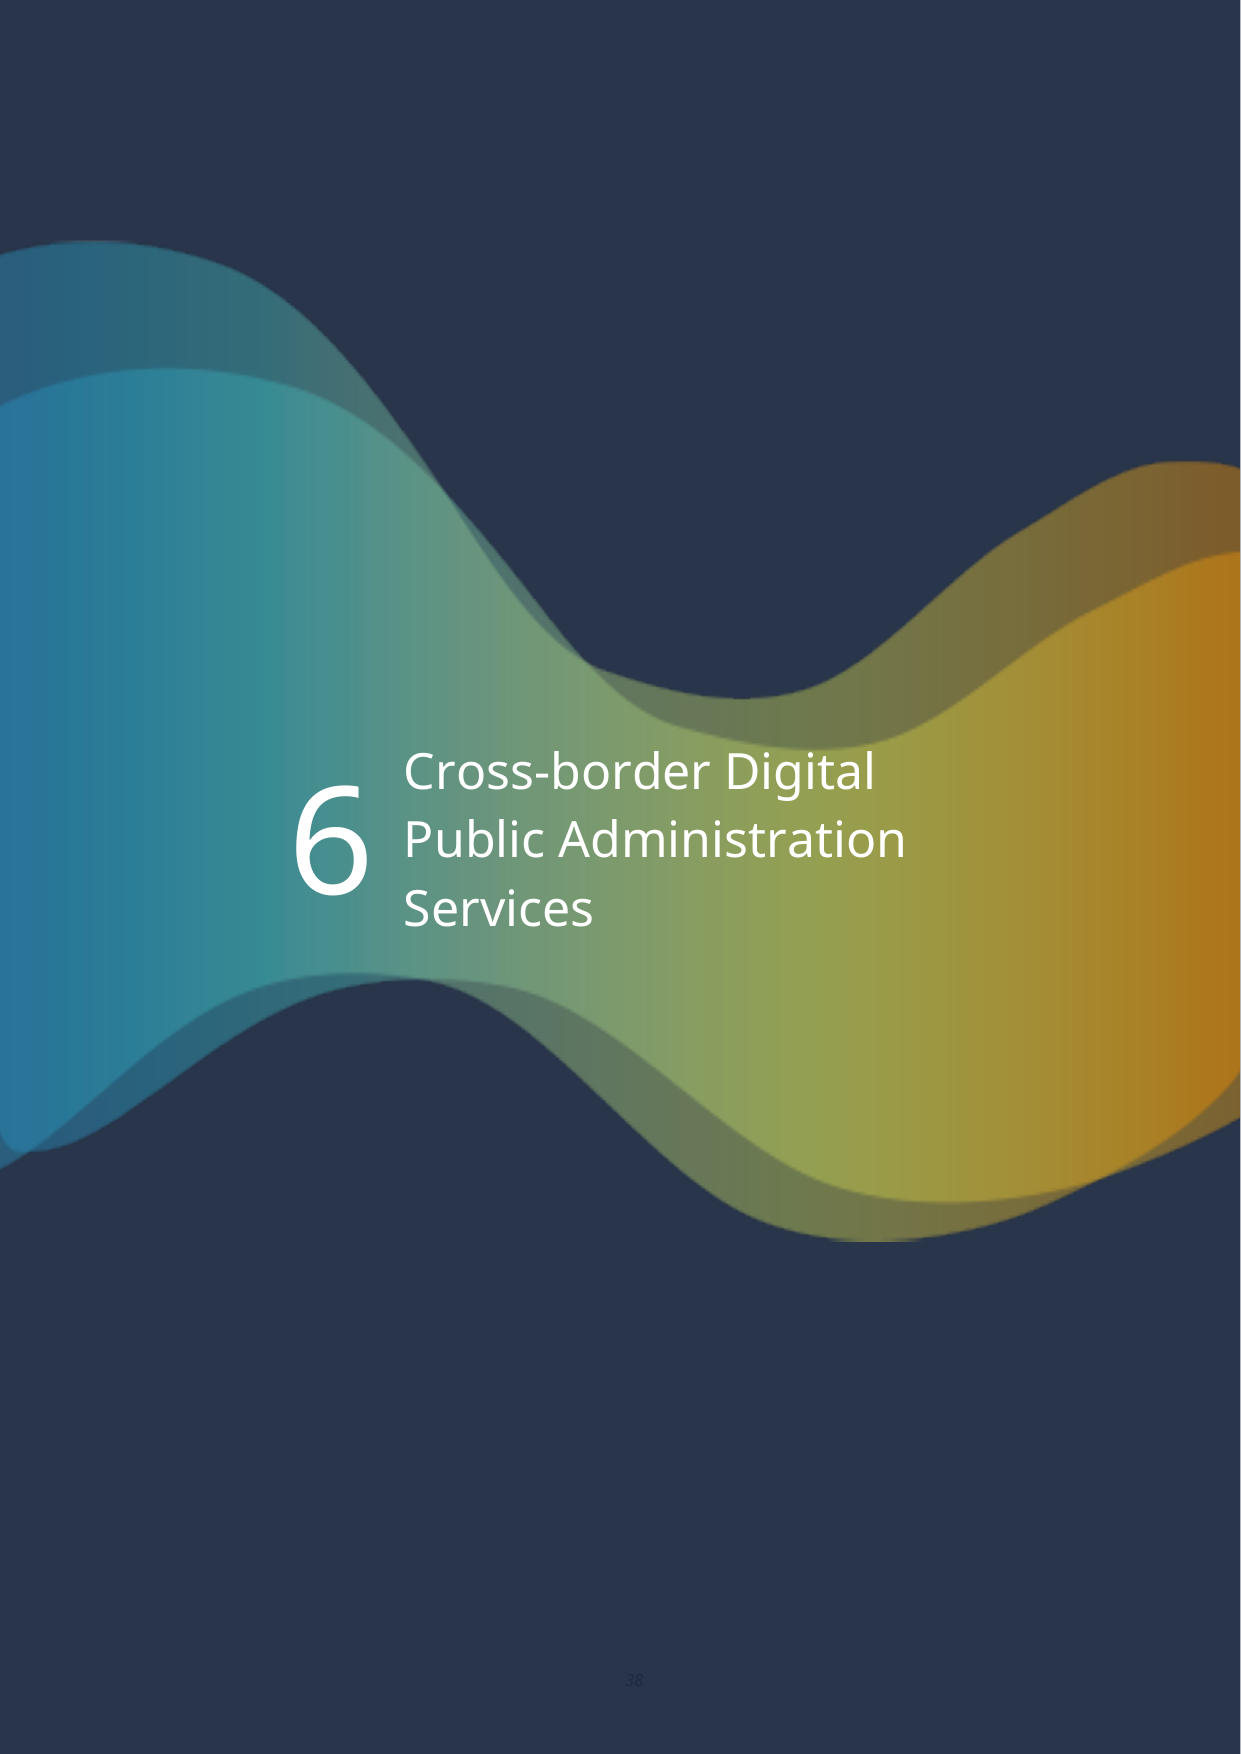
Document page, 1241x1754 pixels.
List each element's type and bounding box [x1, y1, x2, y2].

picture [0, 233, 1241, 1242]
